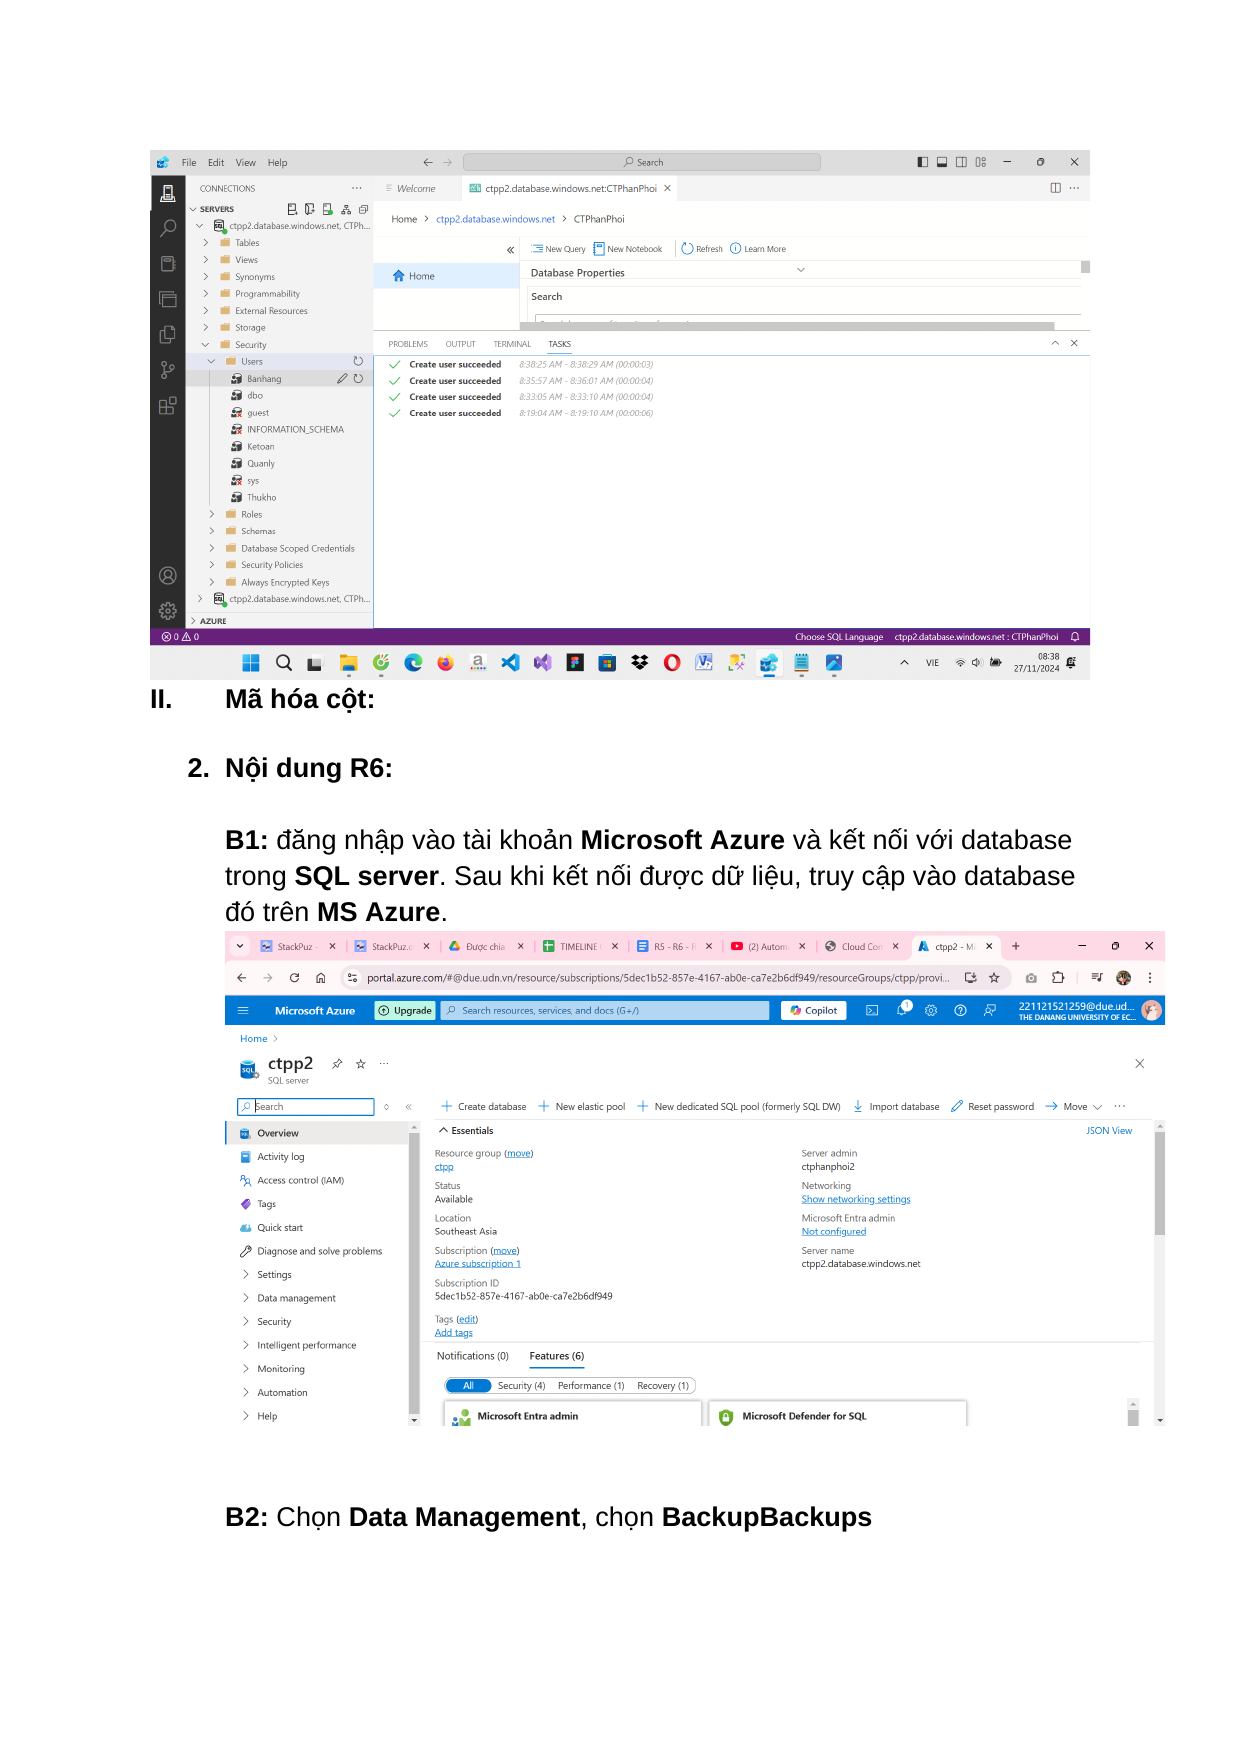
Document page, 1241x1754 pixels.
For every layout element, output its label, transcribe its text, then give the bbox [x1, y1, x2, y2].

list Nội dung R6: [187, 752, 1090, 783]
text II. Mã hóa cột: [150, 683, 1090, 714]
picture [225, 931, 1166, 1426]
text B1: đăng nhập vào tài khoản Microsoft Azure và kết nối với database trong SQL server. Sau khi kết nối được dữ liệu, truy cập vào database đó trên MS Azure. [225, 824, 1090, 927]
picture [150, 150, 1091, 680]
text B2: Chọn Data Management, chọn BackupBackups [225, 1501, 1090, 1532]
